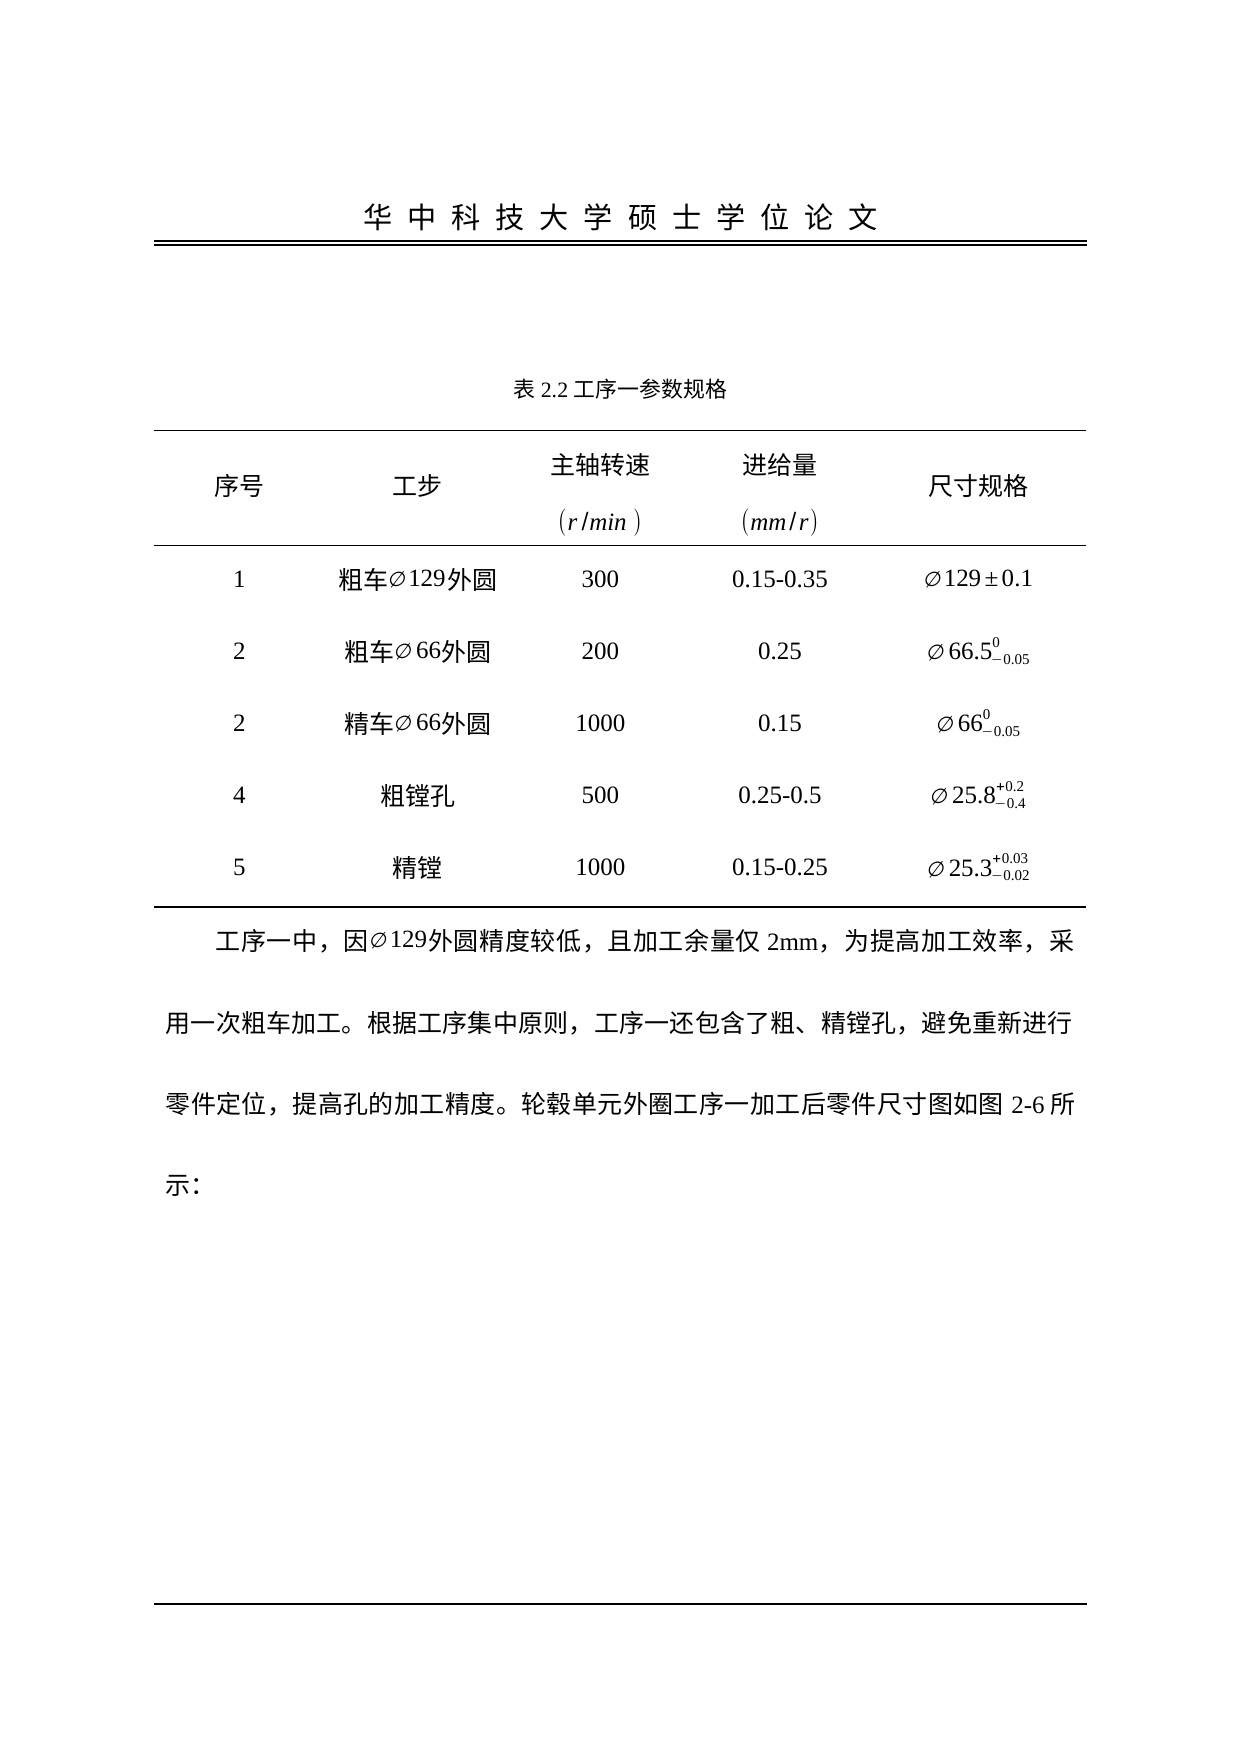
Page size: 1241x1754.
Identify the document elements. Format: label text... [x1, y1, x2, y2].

table_header 序号 [154, 431, 324, 545]
text 表 2.2 工序一参数规格 [165, 372, 1075, 404]
table_cell [870, 546, 1086, 618]
table_cell 0.15-0.35 [689, 546, 870, 618]
table_header 尺寸规格 [870, 431, 1086, 545]
table_cell 200 [511, 618, 689, 690]
table_cell 0.25-0.5 [689, 762, 870, 834]
table_cell 0.15-0.25 [689, 834, 870, 906]
table_cell 粗镗孔 [324, 762, 511, 834]
table_cell 0.15 [689, 690, 870, 762]
table_cell 2 [154, 618, 324, 690]
table_cell [870, 690, 1086, 762]
table_cell [870, 618, 1086, 690]
text 工序一中，因外圆精度较低，且加工余量仅2mm，为提高加工效率，采用一次粗车加工。根据工序集中原则，工序一还包含了粗、精镗孔，避免重新进行零件定位，提高孔的加工精度。轮毂单元外圈工序一加工后零件尺寸图如图2-6所示： [165, 908, 1075, 1216]
table_cell 1 [154, 546, 324, 618]
table_cell [870, 762, 1086, 834]
table_header 主轴转速 [511, 431, 689, 545]
table_cell 2 [154, 690, 324, 762]
table_header 工步 [324, 431, 511, 545]
table_cell 4 [154, 762, 324, 834]
table_cell 0.25 [689, 618, 870, 690]
table_cell 精车外圆 [324, 690, 511, 762]
table_cell 精镗 [324, 834, 511, 906]
table_cell 1000 [511, 834, 689, 906]
table_header 进给量 [689, 431, 870, 545]
table_cell 500 [511, 762, 689, 834]
table_cell 5 [154, 834, 324, 906]
table_cell 粗车外圆 [324, 618, 511, 690]
table_cell 300 [511, 546, 689, 618]
table_cell 1000 [511, 690, 689, 762]
table_cell [870, 834, 1086, 906]
table_cell 粗车外圆 [324, 546, 511, 618]
